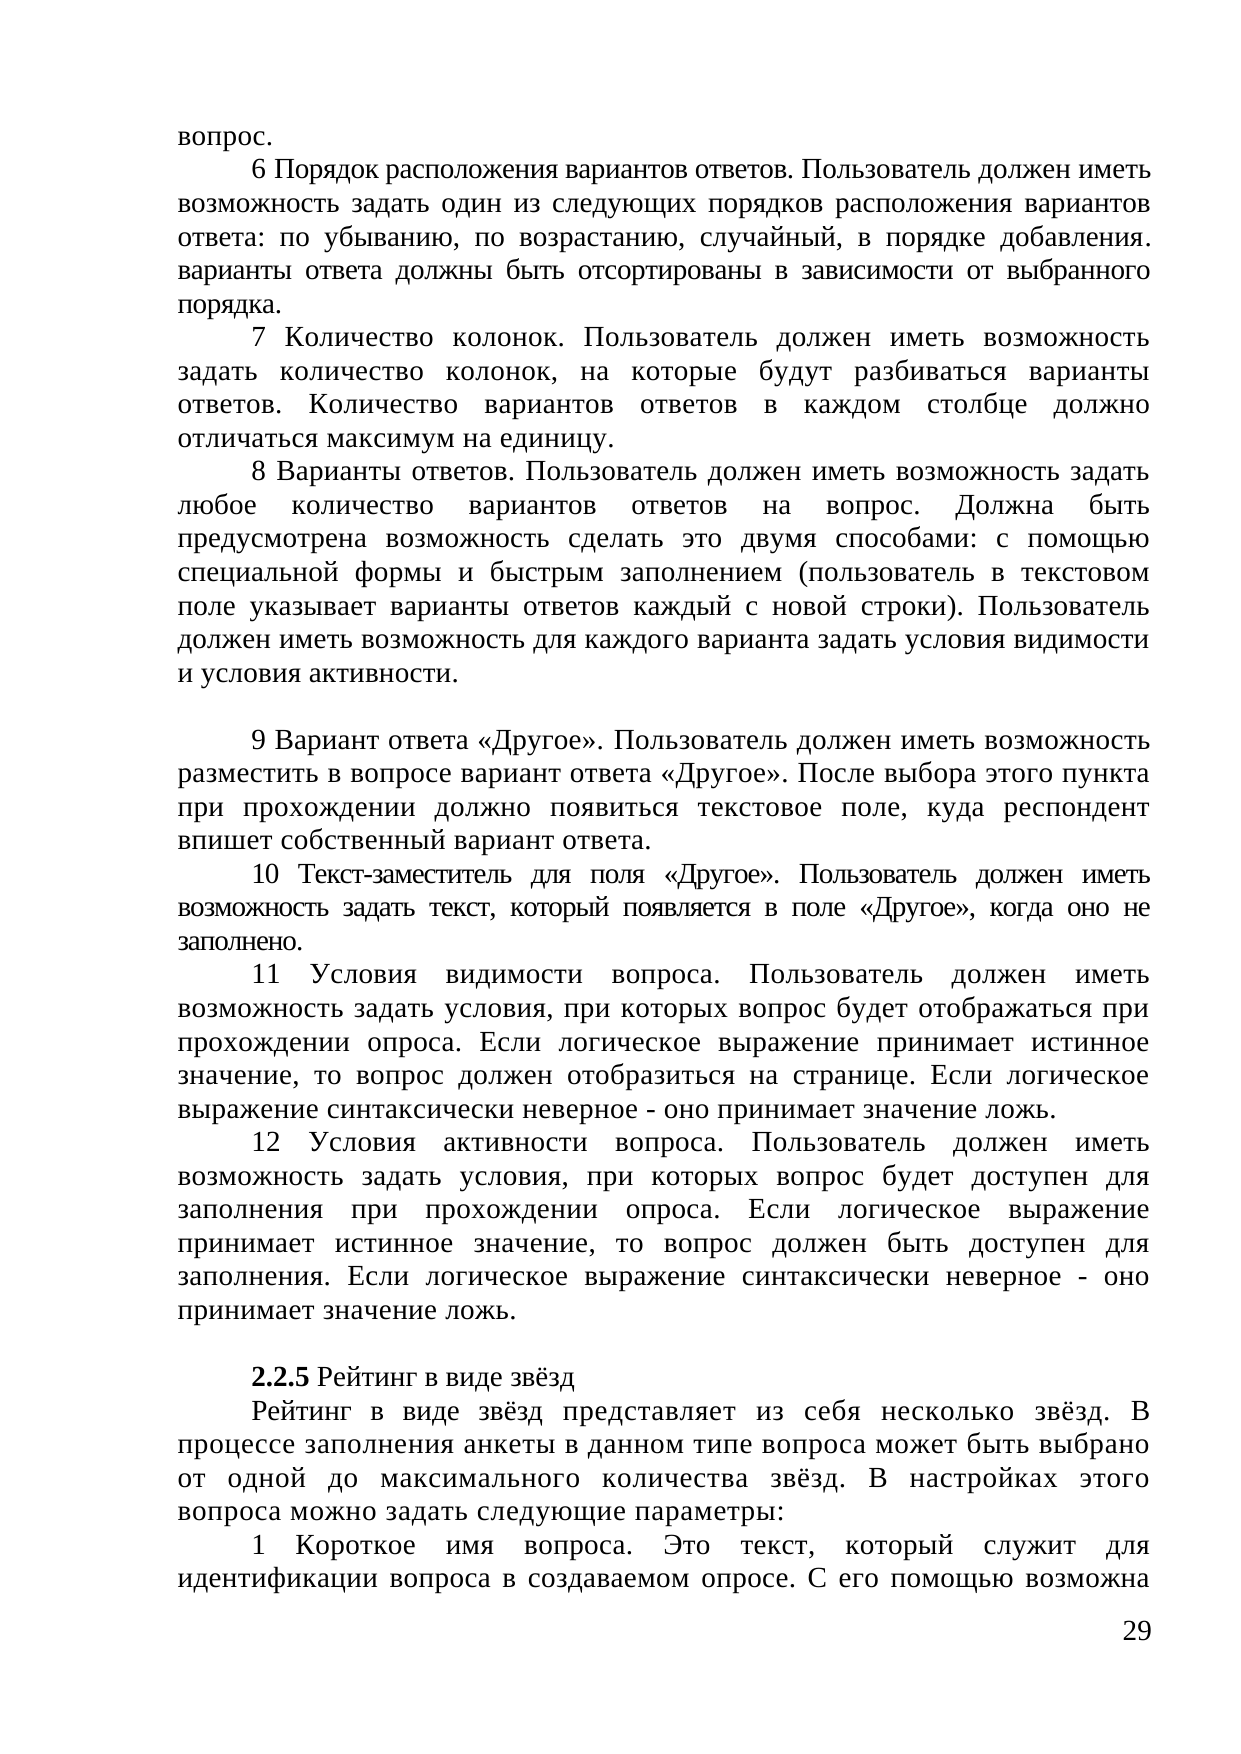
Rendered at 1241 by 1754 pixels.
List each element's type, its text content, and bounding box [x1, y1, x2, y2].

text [177, 118, 1152, 152]
text 2.2.5 Рейтинг в виде звёзд [177, 1359, 1152, 1393]
text 12 Условия активности вопроса. Пользователь должен иметь возможность задать условия, при которых вопрос будет доступен для заполнения при прохождении опроса. Если логическое выражение принимает истинное значение, то вопрос должен быть доступен для заполнения. Если логическое выражение синтаксически неверное - оно принимает значение ложь. [177, 1124, 1152, 1326]
text 9 Вариант ответа «Другое». Пользователь должен иметь возможность разместить в вопросе вариант ответа «Другое». После выбора этого пункта при прохождении должно появиться текстовое поле, куда респондент впишет собственный вариант ответа. [177, 722, 1152, 856]
text 10 Текст-заместитель для поля «Другое». Пользователь должен иметь возможность задать текст, который появляется в поле «Другое», когда оно не заполнено. [177, 856, 1152, 957]
text 6 Порядок расположения вариантов ответов. Пользователь должен иметь возможность задать один из следующих порядков расположения вариантов ответа: по убыванию, по возрастанию, случайный, в порядке добавления. варианты ответа должны быть отсортированы в зависимости от выбранного порядка. [177, 152, 1152, 319]
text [177, 1527, 1152, 1594]
text 8 Варианты ответов. Пользователь должен иметь возможность задать любое количество вариантов ответов на вопрос. Должна быть предусмотрена возможность сделать это двумя способами: с помощью специальной формы и быстрым заполнением (пользователь в текстовом поле указывает варианты ответов каждый с новой строки). Пользователь должен иметь возможность для каждого варианта задать условия видимости и условия активности. [177, 453, 1152, 688]
text Рейтинг в виде звёзд представляет из себя несколько звёзд. В процессе заполнения анкеты в данном типе вопроса может быть выбрано от одной до максимального количества звёзд. В настройках этого вопроса можно задать следующие параметры: [177, 1393, 1152, 1527]
text 11 Условия видимости вопроса. Пользователь должен иметь возможность задать условия, при которых вопрос будет отображаться при прохождении опроса. Если логическое выражение принимает истинное значение, то вопрос должен отобразиться на странице. Если логическое выражение синтаксически неверное - оно принимает значение ложь. [177, 957, 1152, 1124]
text 7 Количество колонок. Пользователь должен иметь возможность задать количество колонок, на которые будут разбиваться варианты ответов. Количество вариантов ответов в каждом столбце должно отличаться максимум на единицу. [177, 319, 1152, 453]
